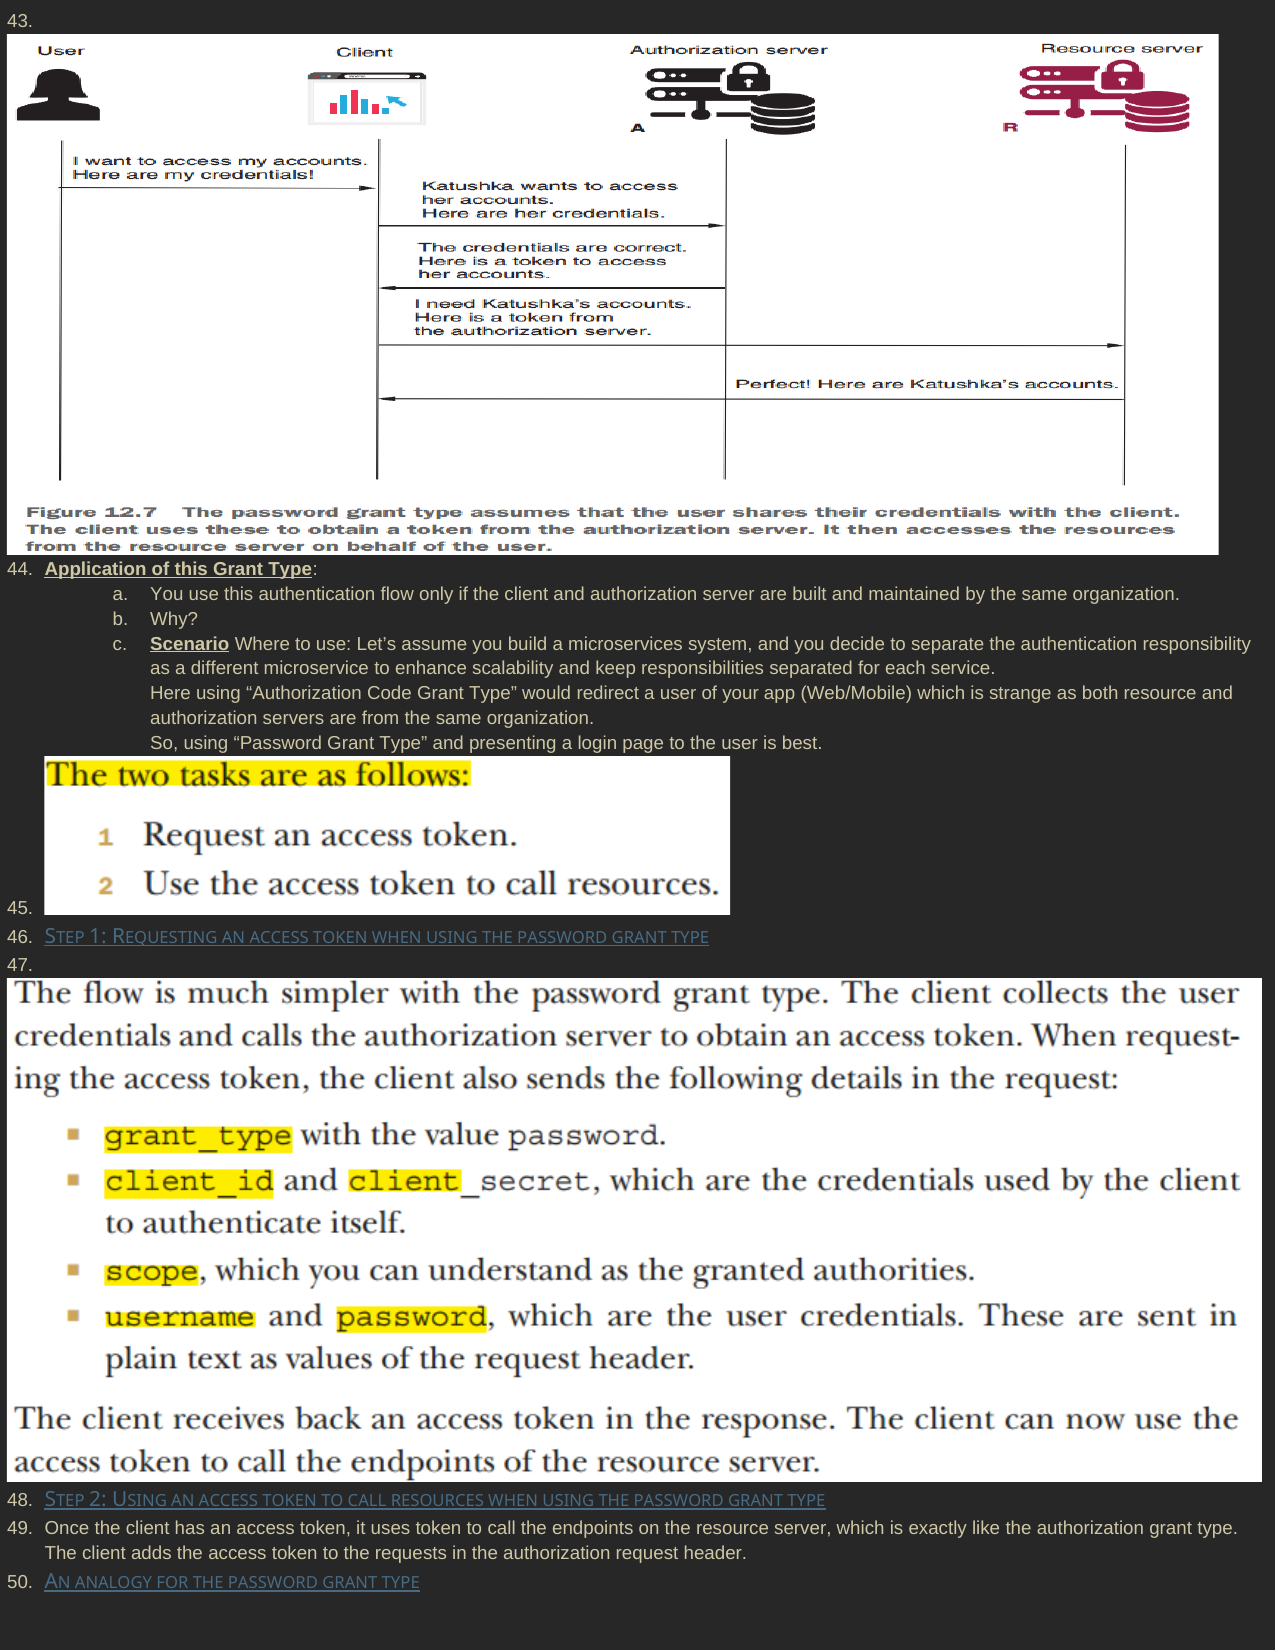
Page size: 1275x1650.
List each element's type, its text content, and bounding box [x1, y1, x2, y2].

picture [44, 756, 731, 915]
picture [6, 34, 1219, 555]
picture [6, 978, 1262, 1482]
list STEP 2: USING AN ACCESS TOKEN TO CALL RESOURCES WHEN USING THE PASSWORD GRANT TYPE [7, 1484, 1255, 1513]
list Scenario Where to use: Let’s assume you build a microservices system, and you decide to separate the authentication responsibility as a different microservice to enhance scalability and keep responsibilities separated for each service. Here using “Authorization Code Grant Type” would redirect a user of your app (Web/Mobile) which is strange as both resource and authorization servers are from the same organization. So, using “Password Grant Type” and presenting a login page to the user is best. [112, 632, 1255, 753]
list STEP 1: REQUESTING AN ACCESS TOKEN WHEN USING THE PASSWORD GRANT TYPE [7, 921, 1255, 950]
list Why? [112, 607, 1255, 629]
list You use this authentication flow only if the client and authorization server are built and maintained by the same organization. [112, 583, 1255, 604]
list Once the client has an access token, it uses token to call the endpoints on the resource server, which is exactly like the authorization grant type. The client adds the access token to the requests in the authorization request header. [7, 1517, 1255, 1563]
list Application of this Grant Type: [7, 558, 1255, 579]
list AN ANALOGY FOR THE PASSWORD GRANT TYPE [7, 1567, 1255, 1595]
